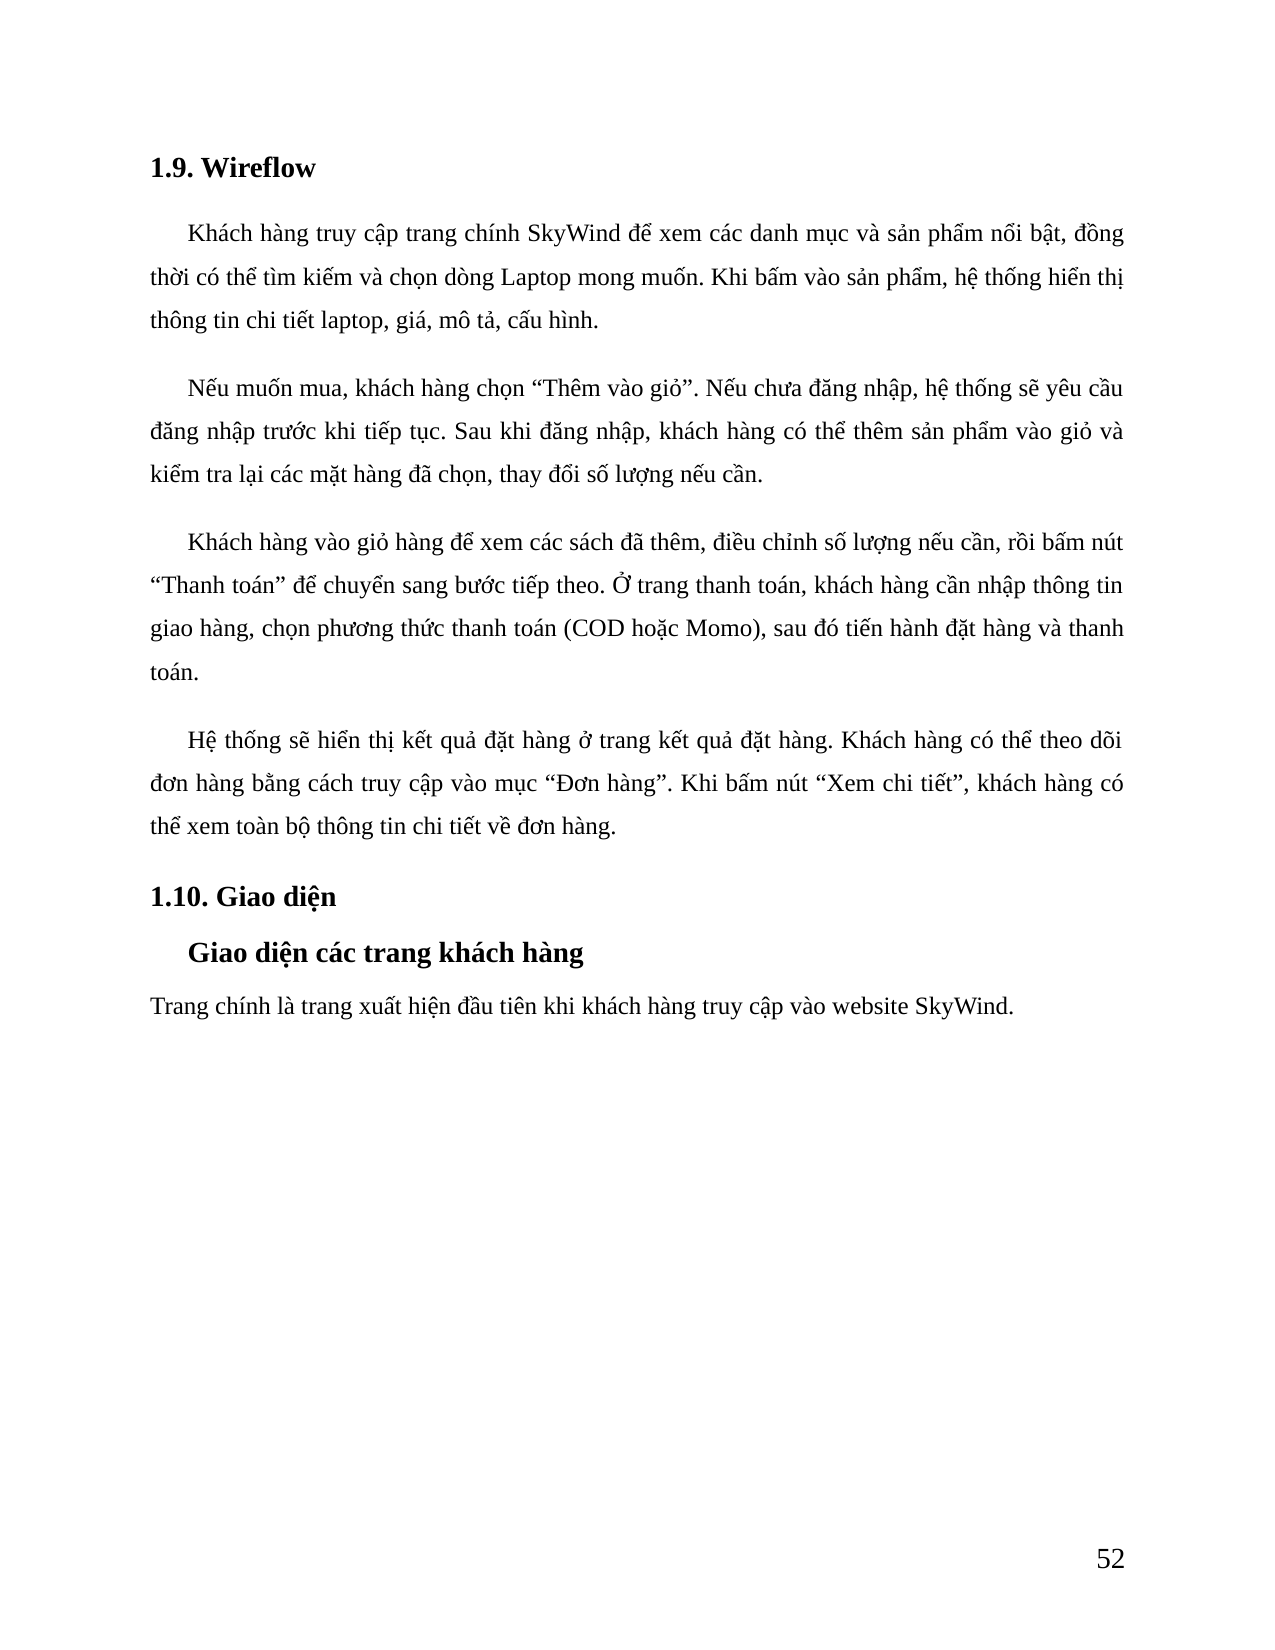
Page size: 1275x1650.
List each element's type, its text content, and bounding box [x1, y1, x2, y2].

subtitle 1.10. Giao diện [150, 879, 1125, 913]
text Nếu muốn mua, khách hàng chọn “Thêm vào giỏ”. Nếu chưa đăng nhập, hệ thống sẽ yêu cầu đăng nhập trước khi tiếp tục. Sau khi đăng nhập, khách hàng có thể thêm sản phẩm vào giỏ và kiểm tra lại các mặt hàng đã chọn, thay đổi số lượng nếu cần. [150, 373, 1125, 488]
text Trang chính là trang xuất hiện đầu tiên khi khách hàng truy cập vào website SkyWind. [150, 991, 1125, 1020]
text Hệ thống sẽ hiển thị kết quả đặt hàng ở trang kết quả đặt hàng. Khách hàng có thể theo dõi đơn hàng bằng cách truy cập vào mục “Đơn hàng”. Khi bấm nút “Xem chi tiết”, khách hàng có thể xem toàn bộ thông tin chi tiết về đơn hàng. [150, 725, 1125, 840]
text Giao diện các trang khách hàng [187, 935, 1125, 969]
subtitle 1.9. Wireflow [150, 150, 1125, 183]
text Khách hàng vào giỏ hàng để xem các sách đã thêm, điều chỉnh số lượng nếu cần, rồi bấm nút “Thanh toán” để chuyển sang bước tiếp theo. Ở trang thanh toán, khách hàng cần nhập thông tin giao hàng, chọn phương thức thanh toán (COD hoặc Momo), sau đó tiến hành đặt hàng và thanh toán. [150, 527, 1125, 685]
text Khách hàng truy cập trang chính SkyWind để xem các danh mục và sản phẩm nổi bật, đồng thời có thể tìm kiếm và chọn dòng Laptop mong muốn. Khi bấm vào sản phẩm, hệ thống hiển thị thông tin chi tiết laptop, giá, mô tả, cấu hình. [150, 218, 1125, 333]
